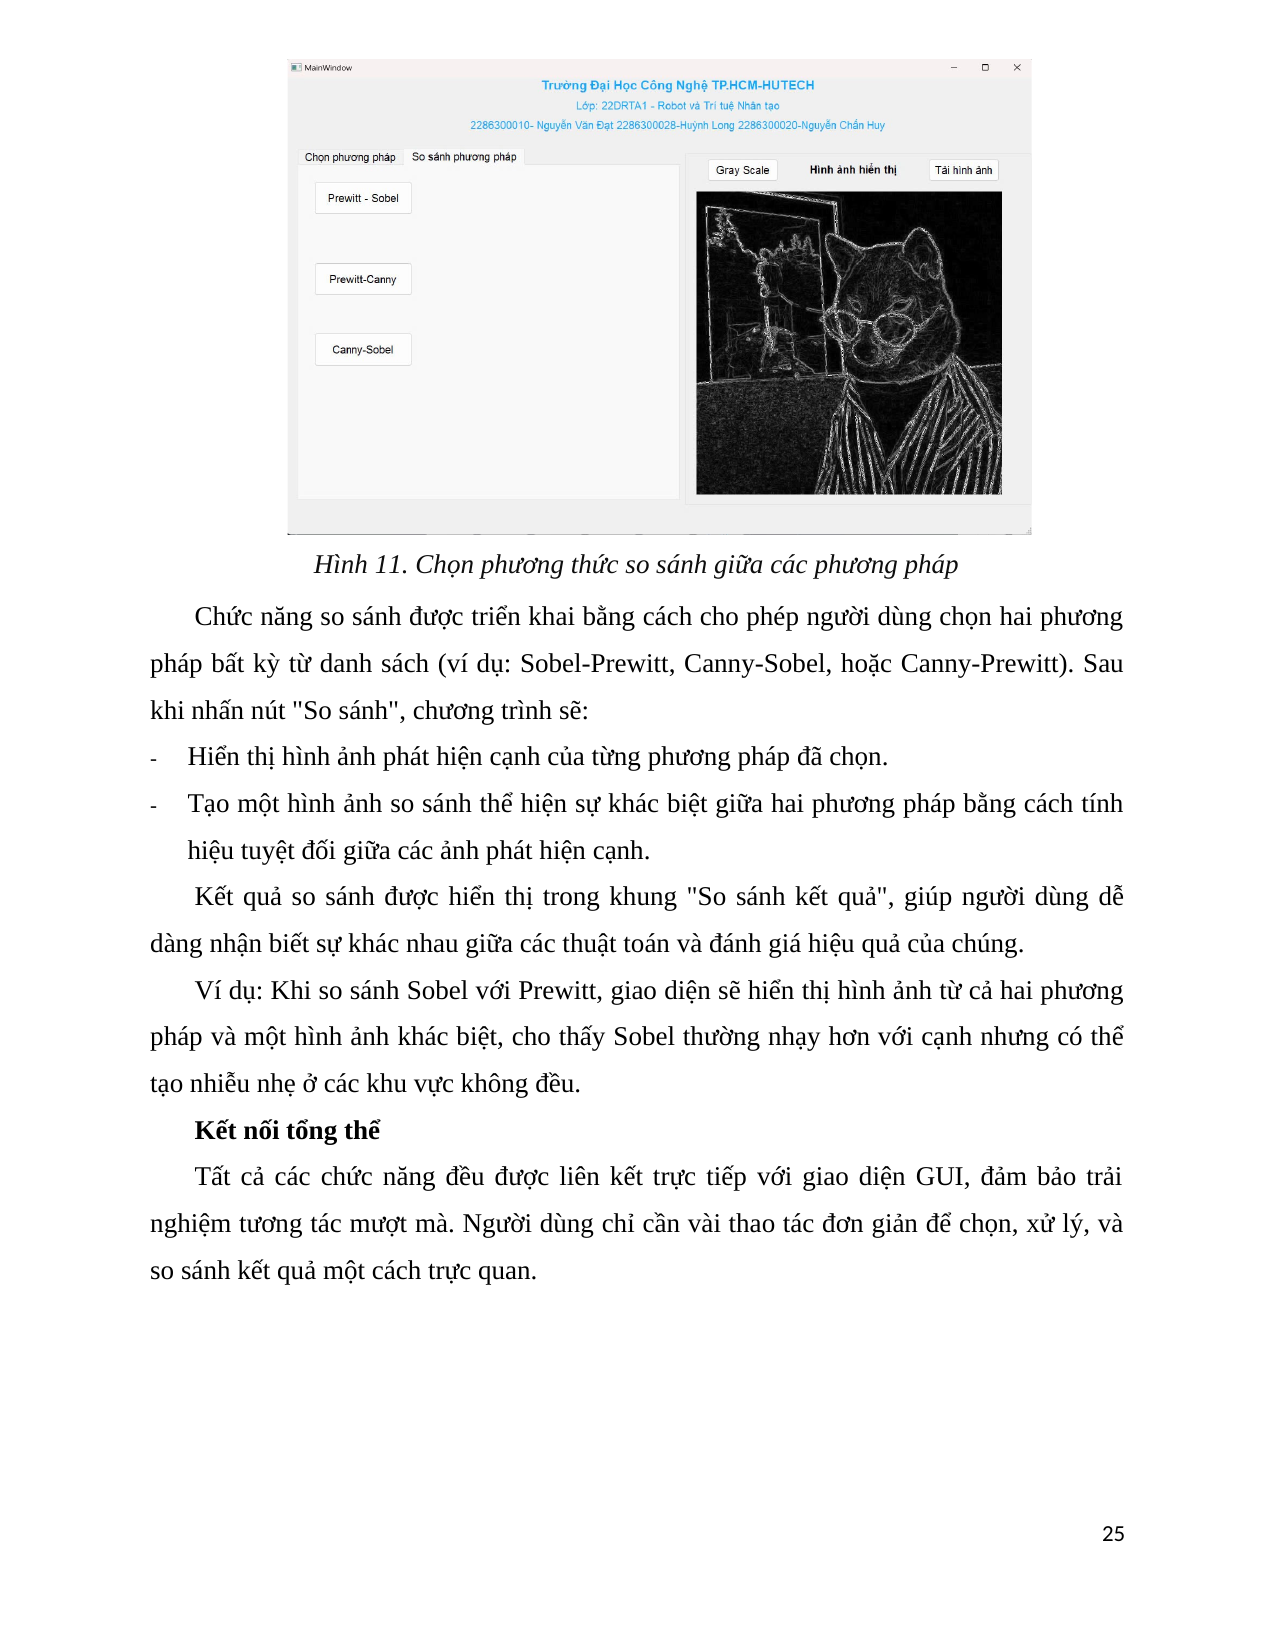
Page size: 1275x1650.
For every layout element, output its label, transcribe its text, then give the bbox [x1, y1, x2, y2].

picture [287, 59, 1032, 535]
text Kết nối tổng thể [150, 1114, 1125, 1145]
text Ví dụ: Khi so sánh Sobel với Prewitt, giao diện sẽ hiển thị hình ảnh từ cả hai phương pháp và một hình ảnh khác biệt, cho thấy Sobel thường nhạy hơn với cạnh nhưng có thể tạo nhiễu nhẹ ở các khu vực không đều. [150, 974, 1125, 1098]
text Chức năng so sánh được triển khai bằng cách cho phép người dùng chọn hai phương pháp bất kỳ từ danh sách (ví dụ: Sobel-Prewitt, Canny-Sobel, hoặc Canny-Prewitt). Sau khi nhấn nút "So sánh", chương trình sẽ: [150, 601, 1125, 725]
text Kết quả so sánh được hiển thị trong khung "So sánh kết quả", giúp người dùng dễ dàng nhận biết sự khác nhau giữa các thuật toán và đánh giá hiệu quả của chúng. [150, 881, 1125, 958]
text Hình 11. Chọn phương thức so sánh giữa các phương pháp [150, 548, 1125, 580]
list Tạo một hình ảnh so sánh thể hiện sự khác biệt giữa hai phương pháp bằng cách tính hiệu tuyệt đối giữa các ảnh phát hiện cạnh. [150, 787, 1125, 865]
list Hiển thị hình ảnh phát hiện cạnh của từng phương pháp đã chọn. [150, 741, 1125, 772]
text Tất cả các chức năng đều được liên kết trực tiếp với giao diện GUI, đảm bảo trải nghiệm tương tác mượt mà. Người dùng chỉ cần vài thao tác đơn giản để chọn, xử lý, và so sánh kết quả một cách trực quan. [150, 1161, 1125, 1285]
